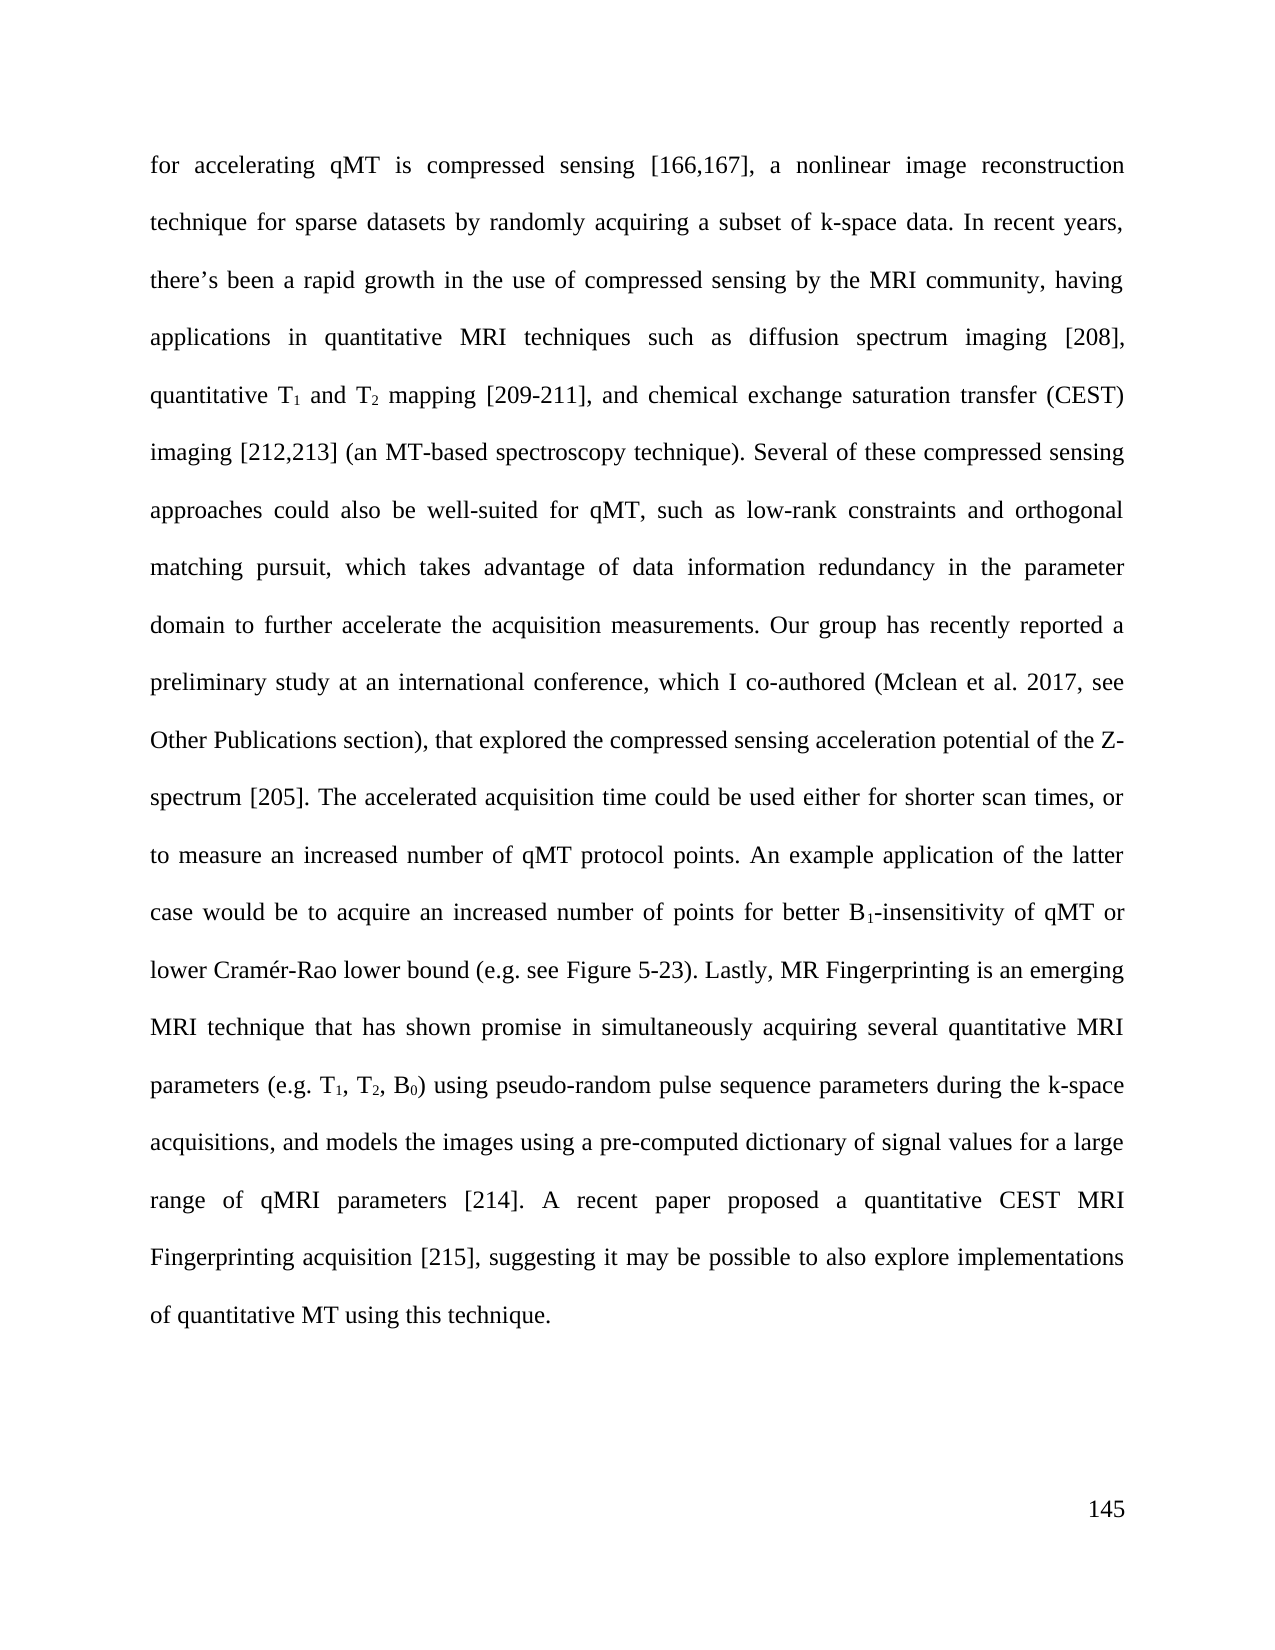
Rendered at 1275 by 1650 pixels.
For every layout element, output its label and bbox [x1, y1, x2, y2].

text [150, 150, 1125, 1329]
